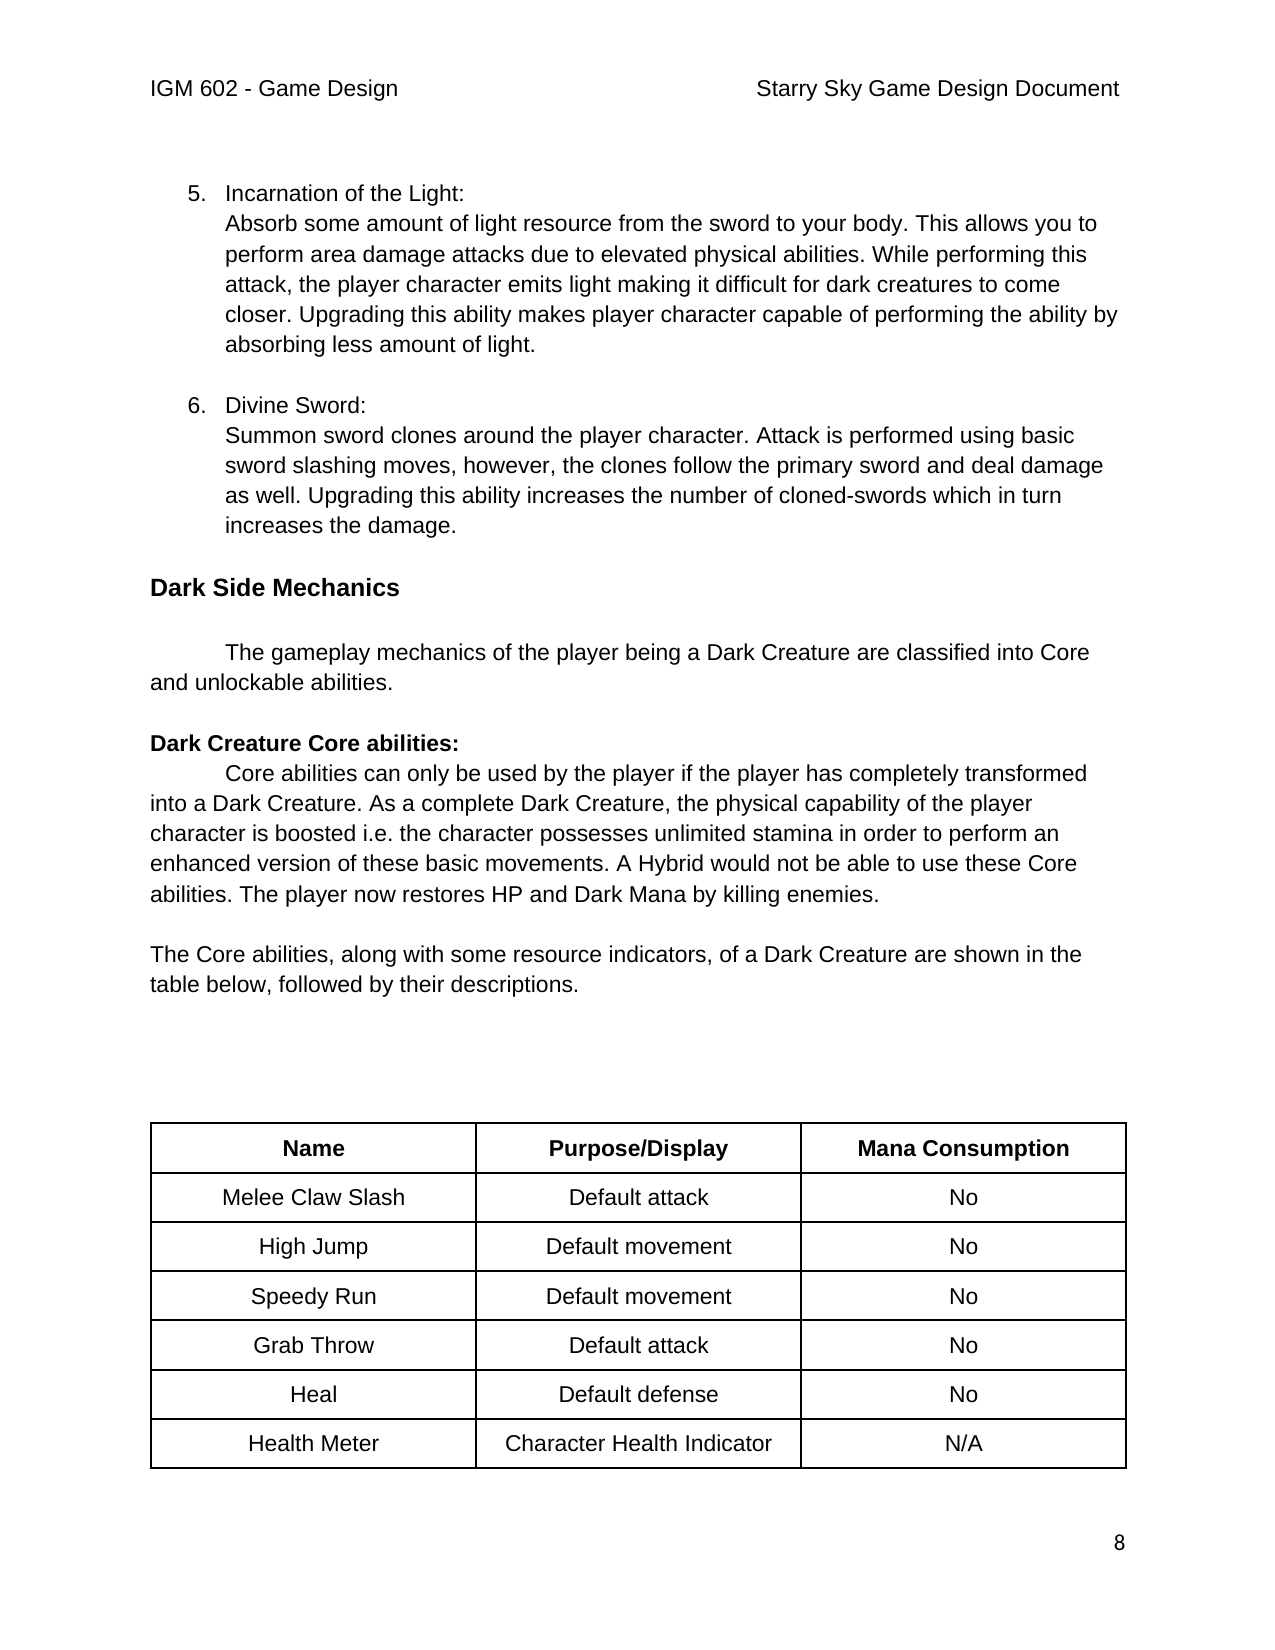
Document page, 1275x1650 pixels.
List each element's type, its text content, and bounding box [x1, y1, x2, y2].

text Dark Side Mechanics [150, 573, 1125, 602]
table_cell Default attack [477, 1321, 800, 1369]
table_cell No [802, 1223, 1125, 1270]
table_header Mana Consumption [802, 1124, 1125, 1172]
table_header Purpose/Display [477, 1124, 800, 1172]
table_cell Default defense [477, 1371, 800, 1418]
text Dark Creature Core abilities: [150, 729, 1125, 756]
table_header Name [152, 1124, 475, 1172]
table_cell Heal [152, 1371, 475, 1418]
list Incarnation of the Light: [187, 180, 1125, 207]
table_cell Health Meter [152, 1420, 475, 1467]
text The gameplay mechanics of the player being a Dark Creature are classified into Core and unlockable abilities. [150, 639, 1125, 696]
list Divine Sword: [187, 392, 1125, 418]
table_cell Default attack [477, 1174, 800, 1221]
table_cell High Jump [152, 1223, 475, 1270]
table_cell Melee Claw Slash [152, 1174, 475, 1221]
table_cell No [802, 1371, 1125, 1418]
table_cell No [802, 1174, 1125, 1221]
table_cell Default movement [477, 1272, 800, 1319]
table_cell Grab Throw [152, 1321, 475, 1369]
table_cell Default movement [477, 1223, 800, 1270]
text Summon sword clones around the player character. Attack is performed using basic sword slashing moves, however, the clones follow the primary sword and deal damage as well. Upgrading this ability increases the number of cloned-swords which in turn increases the damage. [225, 422, 1125, 539]
table_cell No [802, 1321, 1125, 1369]
table_cell Speedy Run [152, 1272, 475, 1319]
text Absorb some amount of light resource from the sword to your body. This allows you to perform area damage attacks due to elevated physical abilities. While performing this attack, the player character emits light making it difficult for dark creatures to come closer. Upgrading this ability makes player character capable of performing the ability by absorbing less amount of light. [225, 210, 1125, 358]
table_cell N/A [802, 1420, 1125, 1467]
text The Core abilities, along with some resource indicators, of a Dark Creature are shown in the table below, followed by their descriptions. [150, 941, 1125, 998]
table_cell No [802, 1272, 1125, 1319]
table_cell Character Health Indicator [477, 1420, 800, 1467]
text Core abilities can only be used by the player if the player has completely transformed into a Dark Creature. As a complete Dark Creature, the physical capability of the player character is boosted i.e. the character possesses unlimited stamina in order to perform an enhanced version of these basic movements. A Hybrid would not be able to use these Core abilities. The player now restores HP and Dark Mana by killing enemies. [150, 760, 1125, 907]
